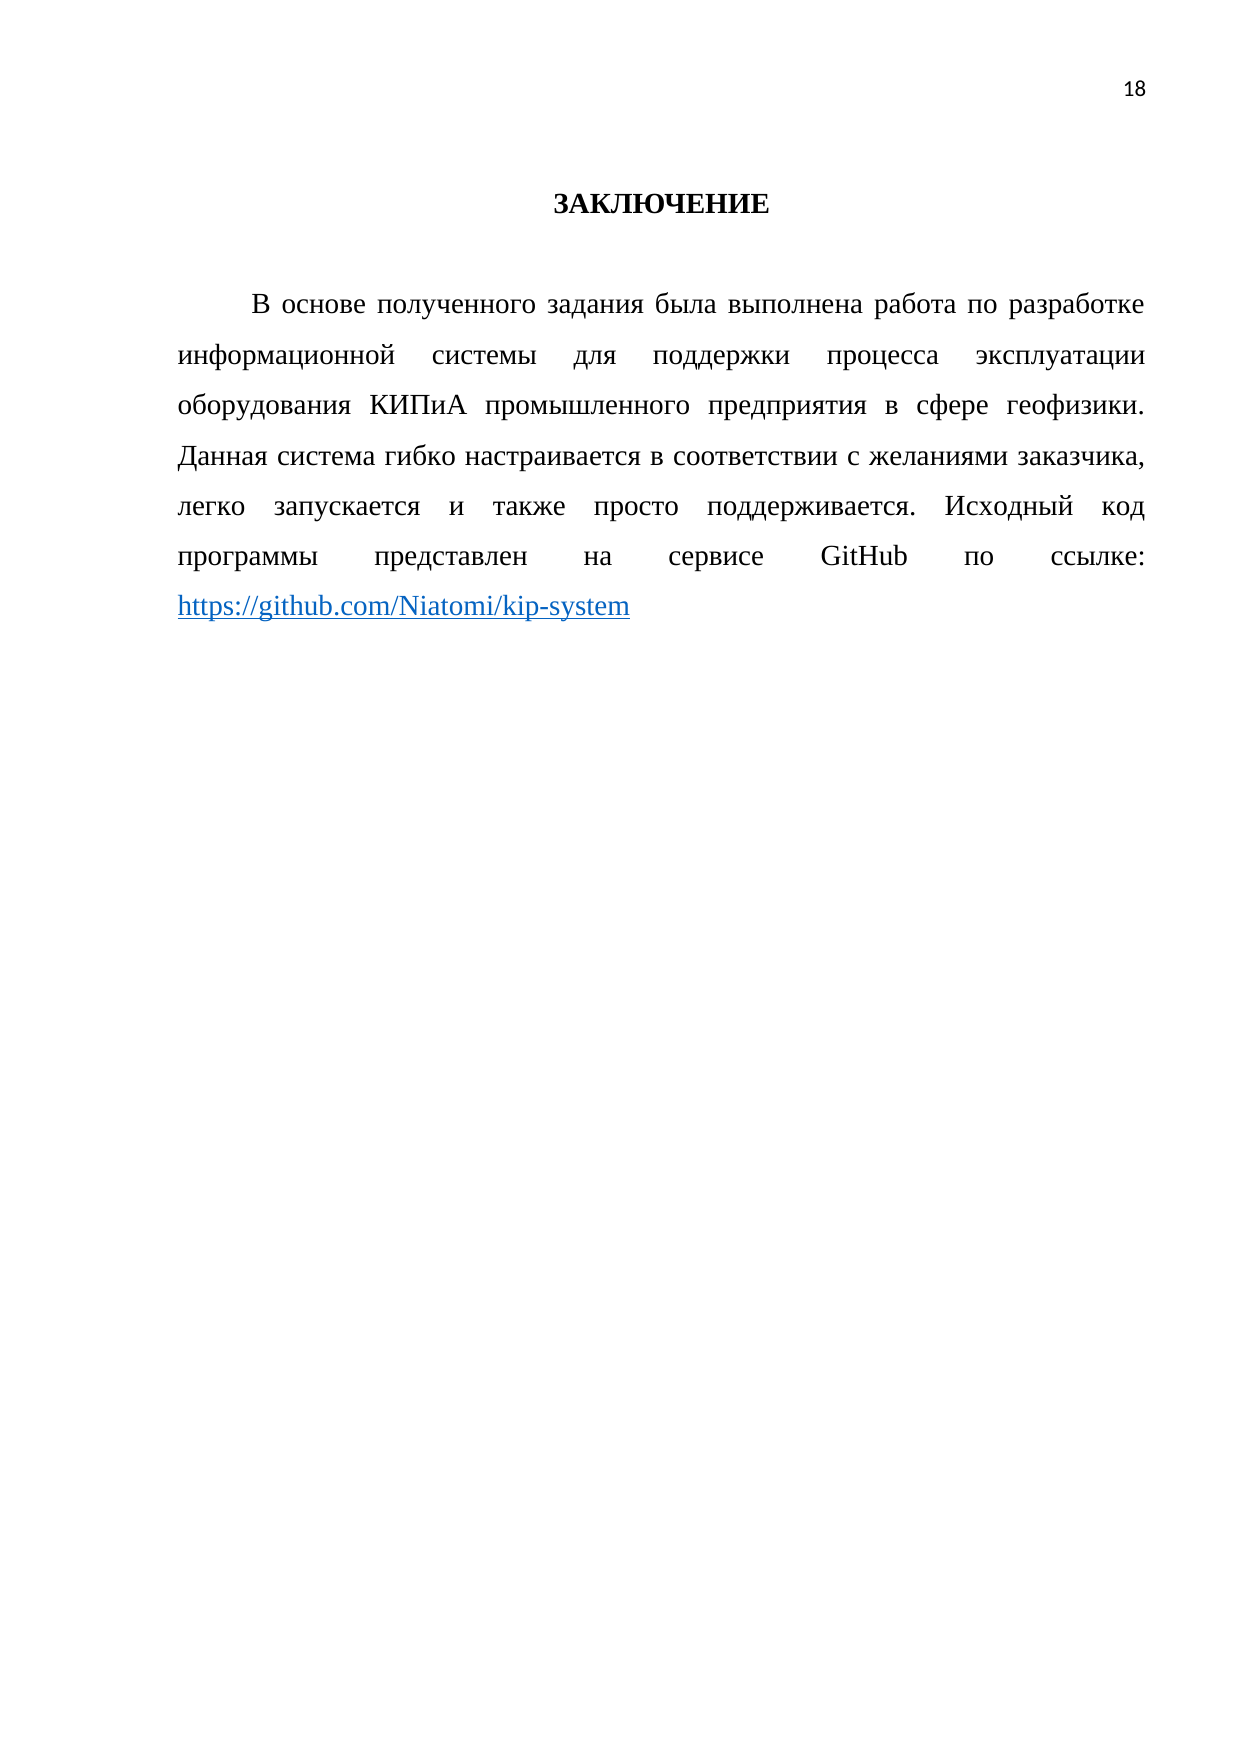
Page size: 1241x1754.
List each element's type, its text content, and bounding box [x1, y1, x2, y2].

text В основе полученного задания была выполнена работа по разработке информационной системы для поддержки процесса эксплуатации оборудования КИПиА промышленного предприятия в сфере геофизики. Данная система гибко настраивается в соответствии с желаниями заказчика, легко запускается и также просто поддерживается. Исходный код программы представлен на сервисе GitHub по ссылке: https://github.com/Niatomi/kip-system [177, 287, 1146, 622]
subtitle ЗАКЛЮЧЕНИЕ [177, 186, 1146, 219]
